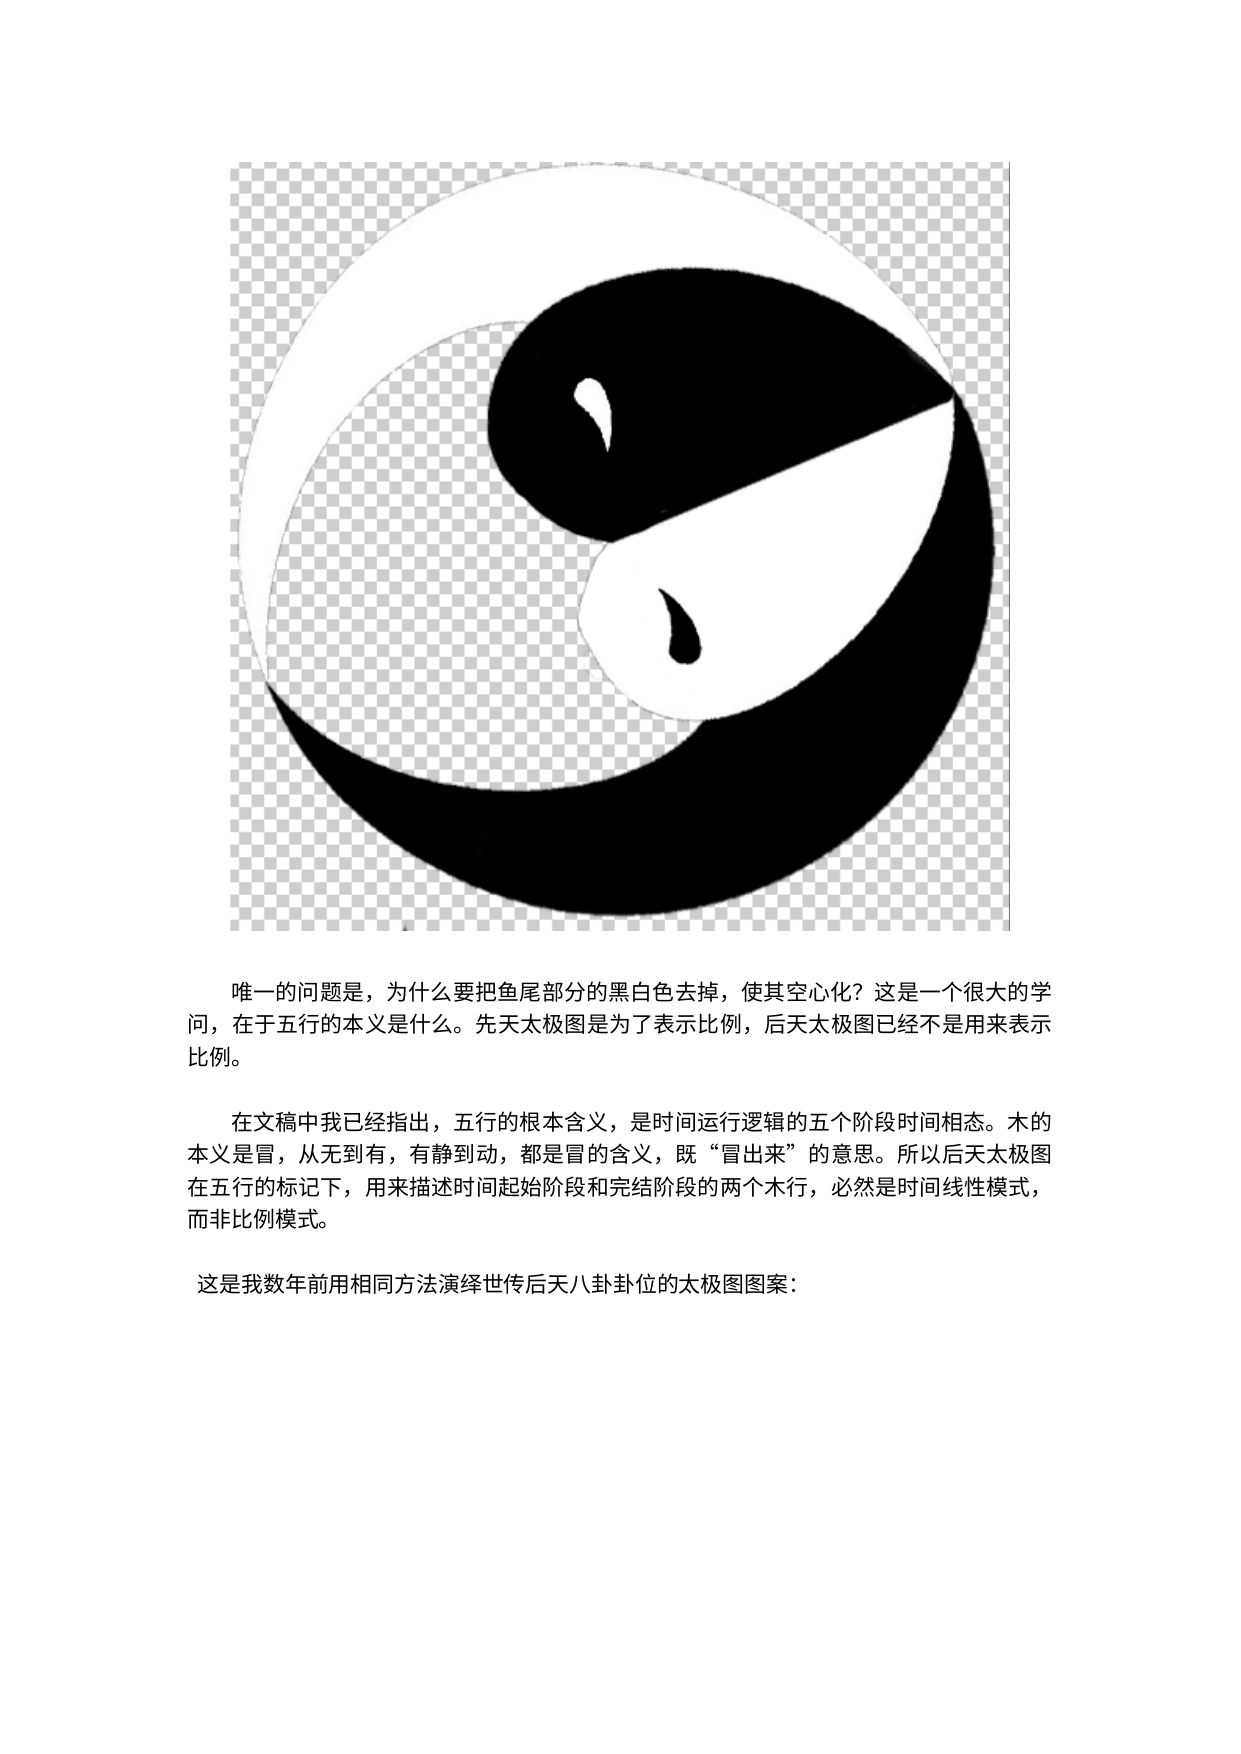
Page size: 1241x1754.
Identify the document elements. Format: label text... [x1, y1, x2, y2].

text 这是我数年前用相同方法演绎世传后天八卦卦位的太极图图案： [187, 1267, 1053, 1299]
text 唯一的问题是，为什么要把鱼尾部分的黑白色去掉，使其空心化？这是一个很大的学问，在于五行的本义是什么。先天太极图是为了表示比例，后天太极图已经不是用来表示比例。 [187, 974, 1053, 1072]
text 在文稿中我已经指出，五行的根本含义，是时间运行逻辑的五个阶段时间相态。木的本义是冒，从无到有，有静到动，都是冒的含义，既“冒出来”的意思。所以后天太极图在五行的标记下，用来描述时间起始阶段和完结阶段的两个木行，必然是时间线性模式，而非比例模式。 [187, 1104, 1053, 1234]
picture [230, 162, 1010, 931]
